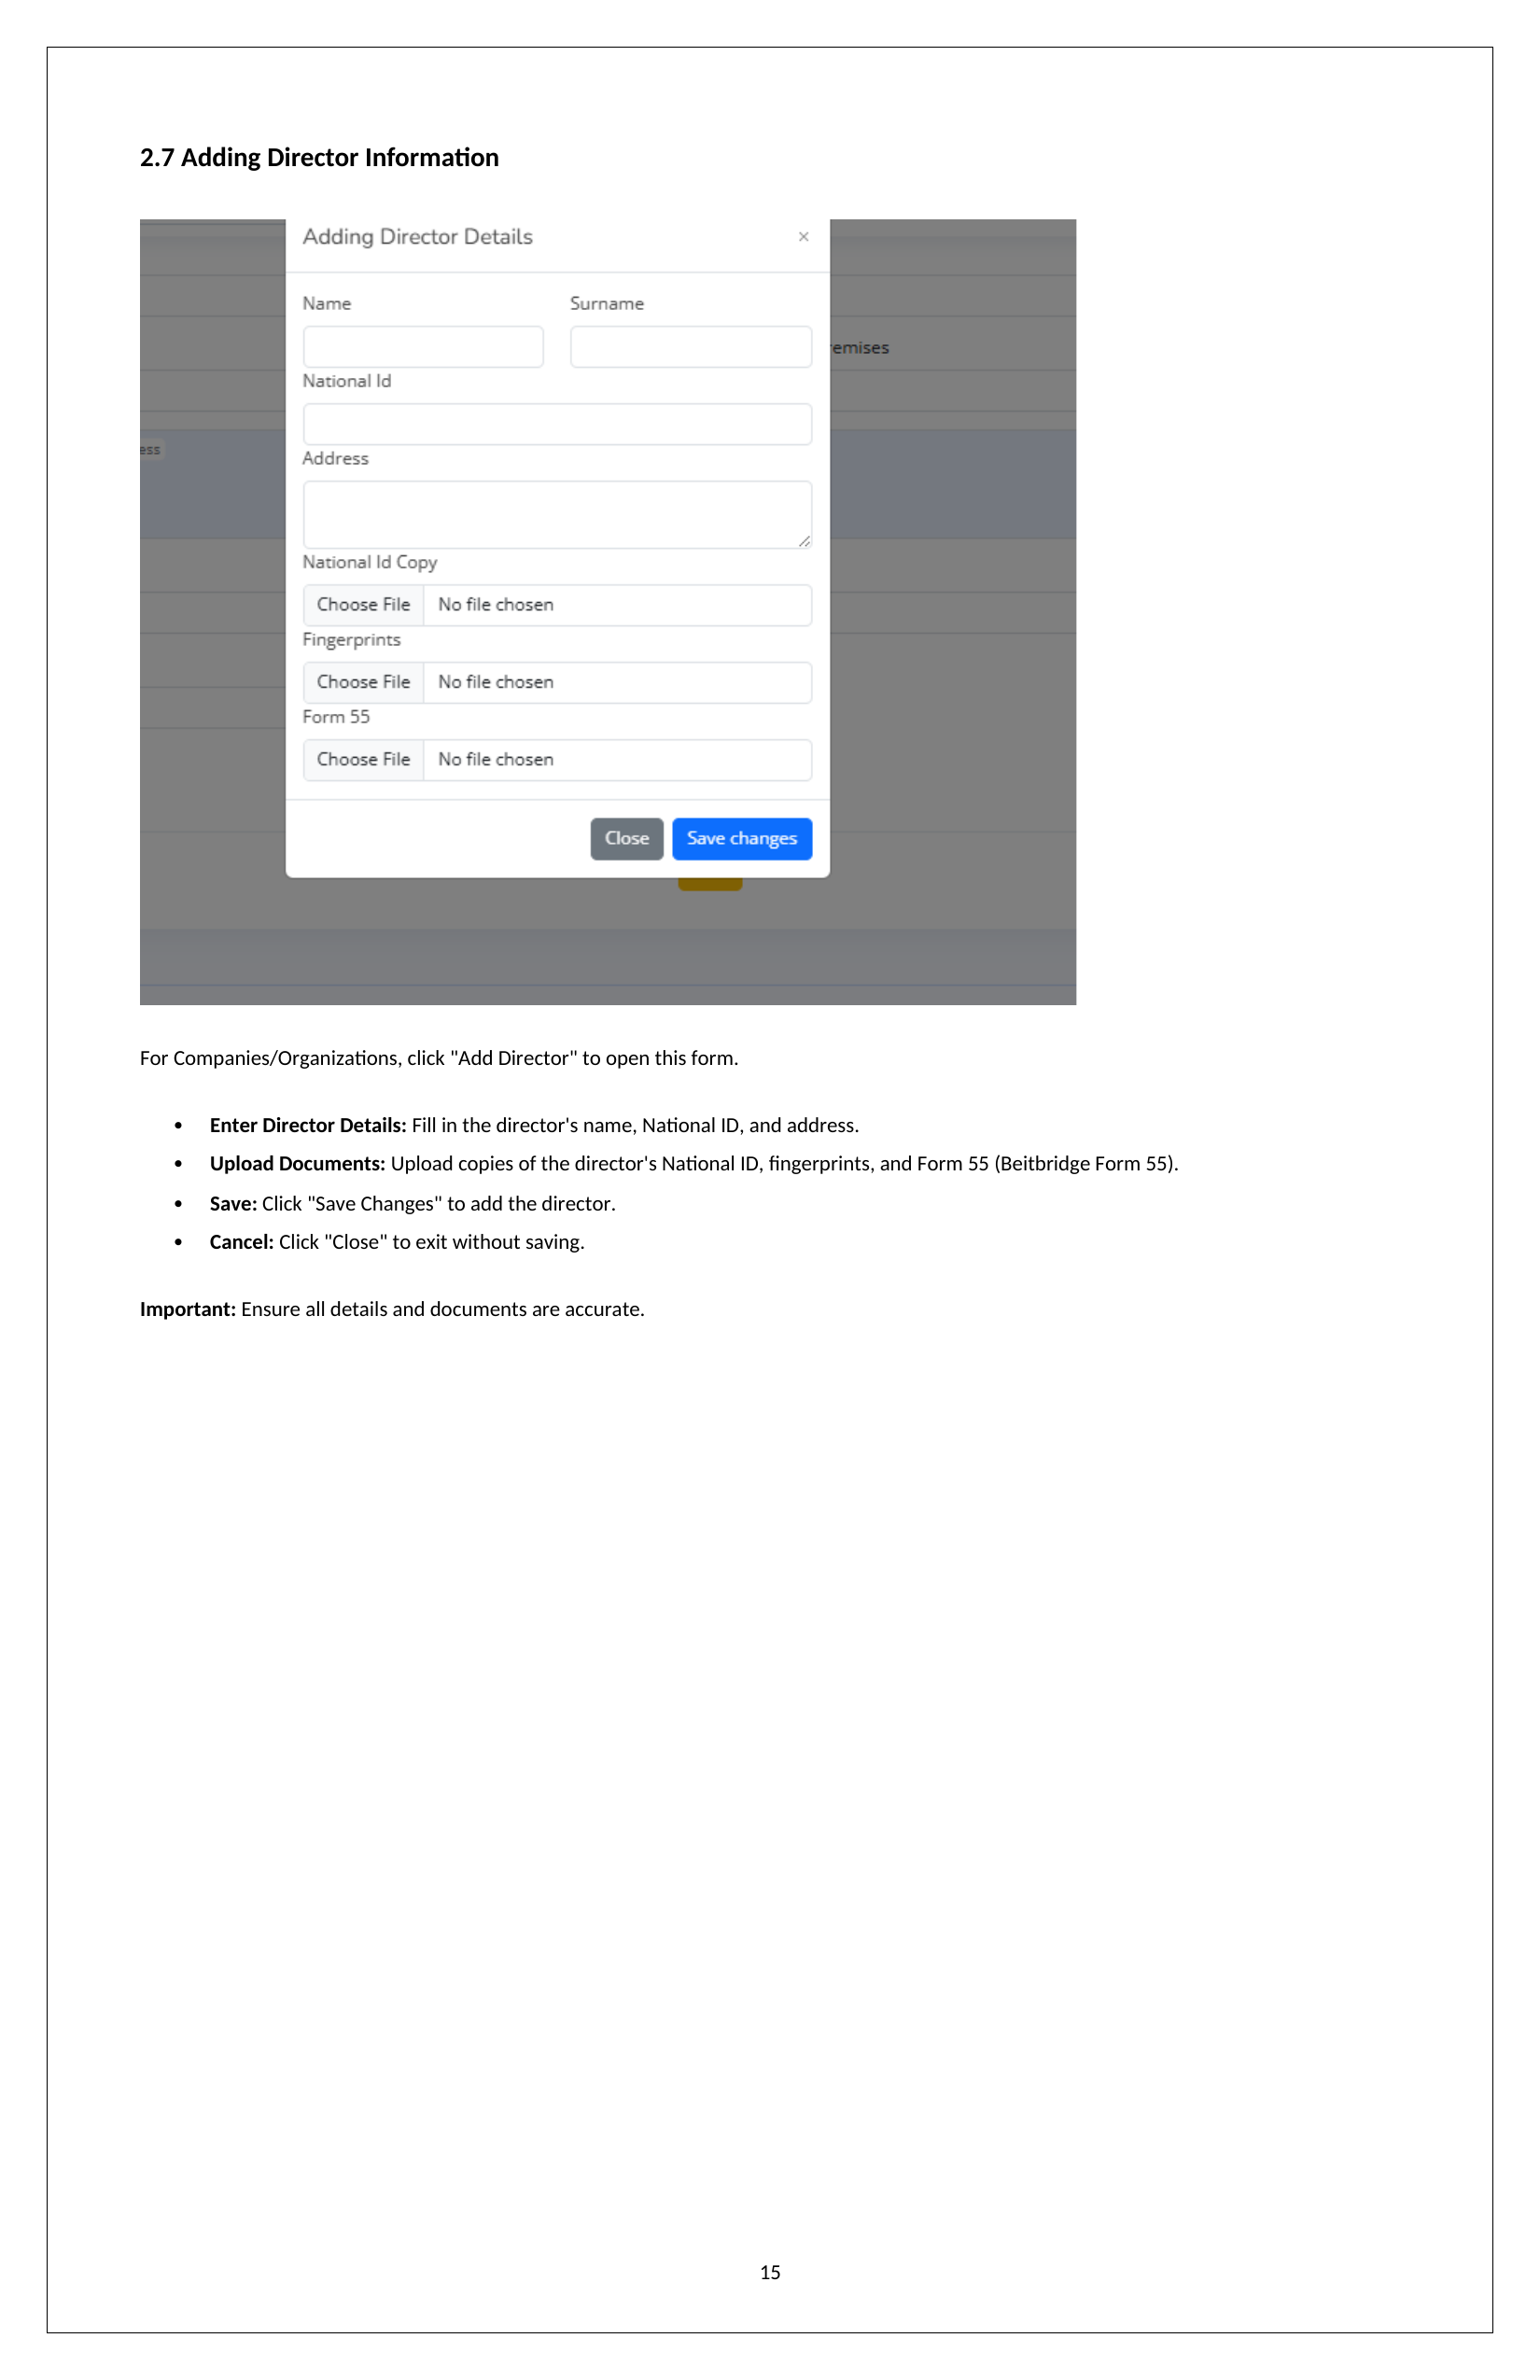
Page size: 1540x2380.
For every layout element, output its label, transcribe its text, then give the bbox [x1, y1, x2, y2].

list Enter Director Details: Fill in the director's name, National ID, and address. [175, 1112, 1400, 1138]
list Upload Documents: Upload copies of the director's National ID, fingerprints, and Form 55 (Beitbridge Form 55). [175, 1151, 1400, 1177]
subtitle 2.7 Adding Director Information [140, 140, 1400, 174]
text Important: Ensure all details and documents are accurate. [140, 1295, 1400, 1322]
text For Companies/Organizations, click "Add Director" to open this form. [140, 1044, 1400, 1071]
list Cancel: Click "Close" to exit without saving. [175, 1229, 1400, 1255]
list Save: Click "Save Changes" to add the director. [175, 1190, 1400, 1216]
picture [140, 219, 1077, 1005]
